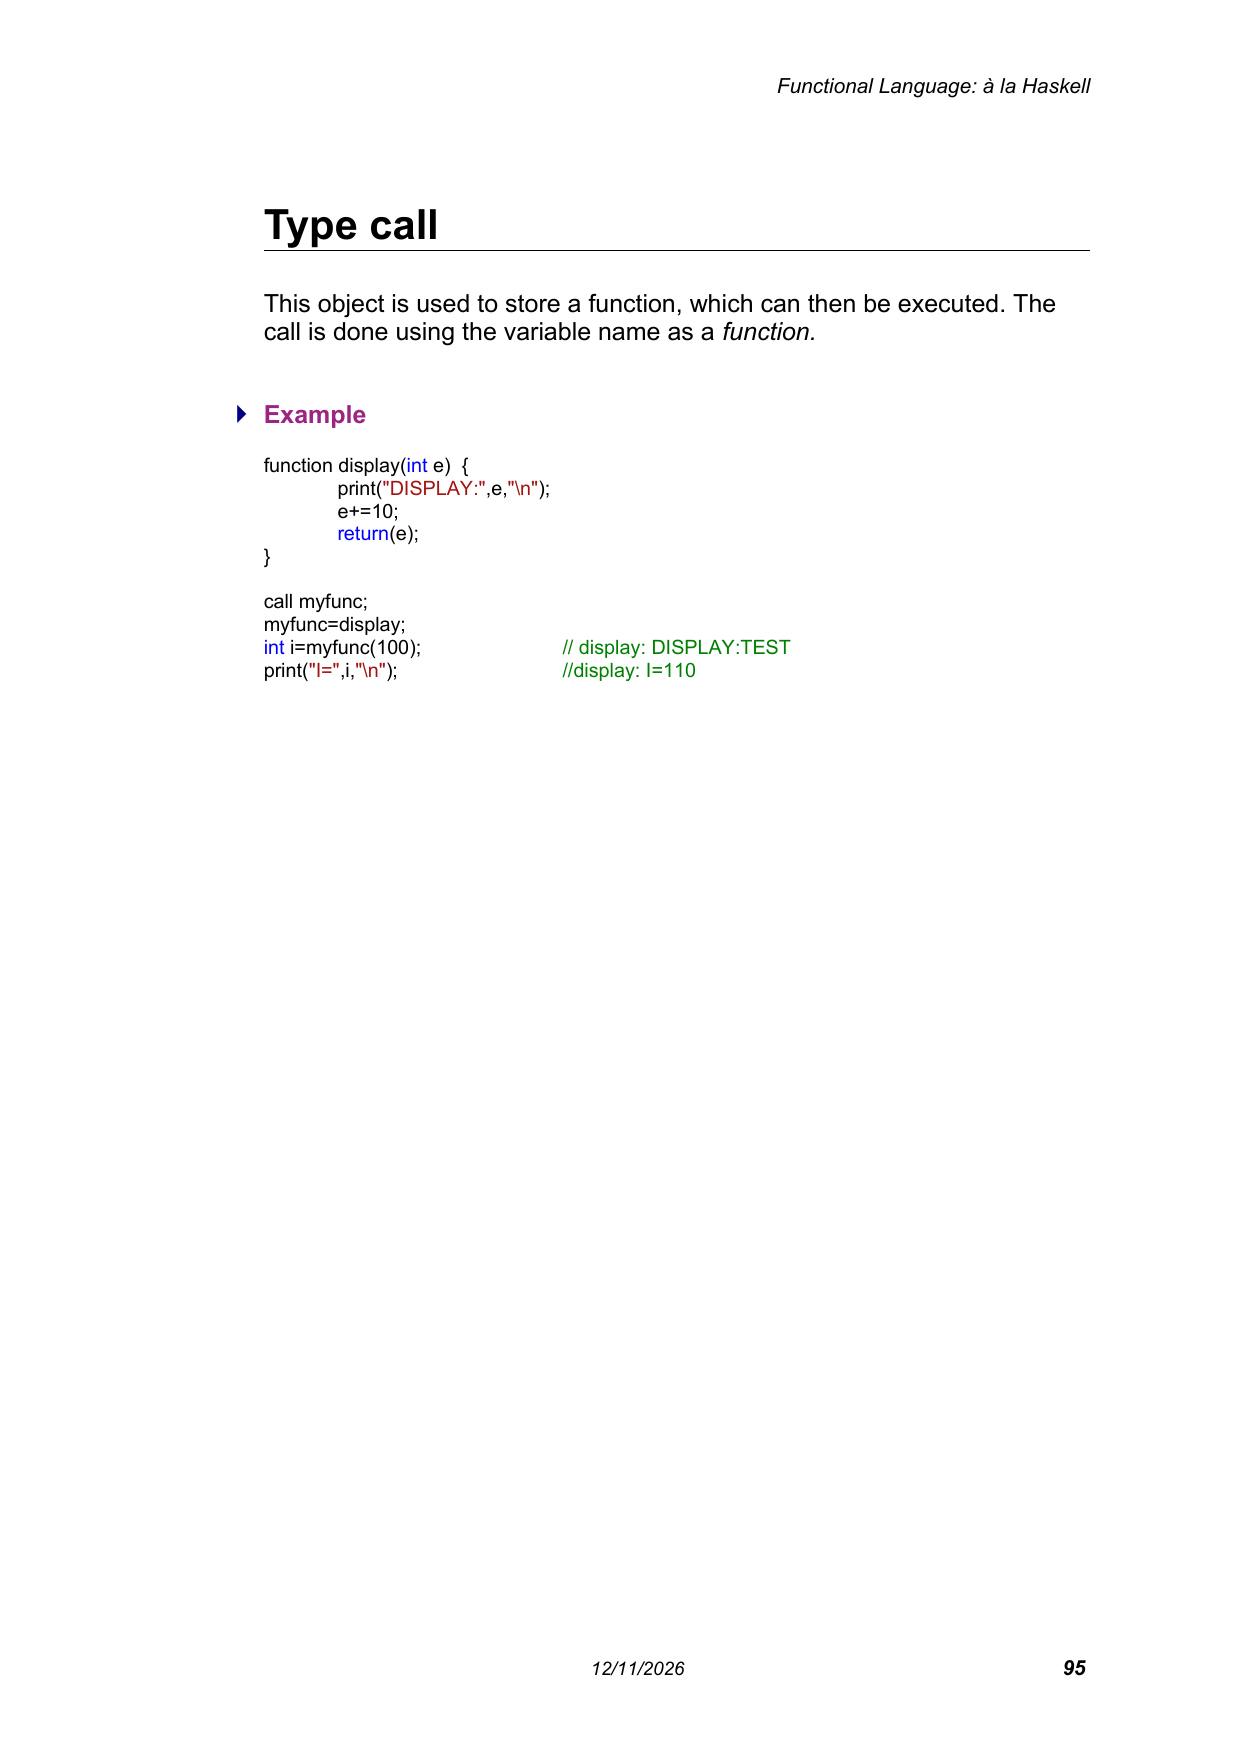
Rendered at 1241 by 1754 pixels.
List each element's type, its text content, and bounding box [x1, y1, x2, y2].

subtitle Type call [263, 200, 1090, 251]
subtitle Example [226, 400, 1090, 429]
text call myfunc; [263, 590, 1090, 613]
text function display(int e) { [263, 454, 1090, 477]
text int i=myfunc(100); // display: DISPLAY:TEST [263, 636, 1090, 658]
text } [263, 545, 1090, 568]
text e+=10; [263, 499, 1090, 522]
text myfunc=display; [263, 613, 1090, 636]
text This object is used to store a function, which can then be executed. The call is done using the variable name as a function. [263, 288, 1090, 346]
text print("I=",i,"\n"); //display: I=110 [263, 658, 1090, 681]
text return(e); [263, 522, 1090, 545]
text print("DISPLAY:",e,"\n"); [263, 477, 1090, 499]
